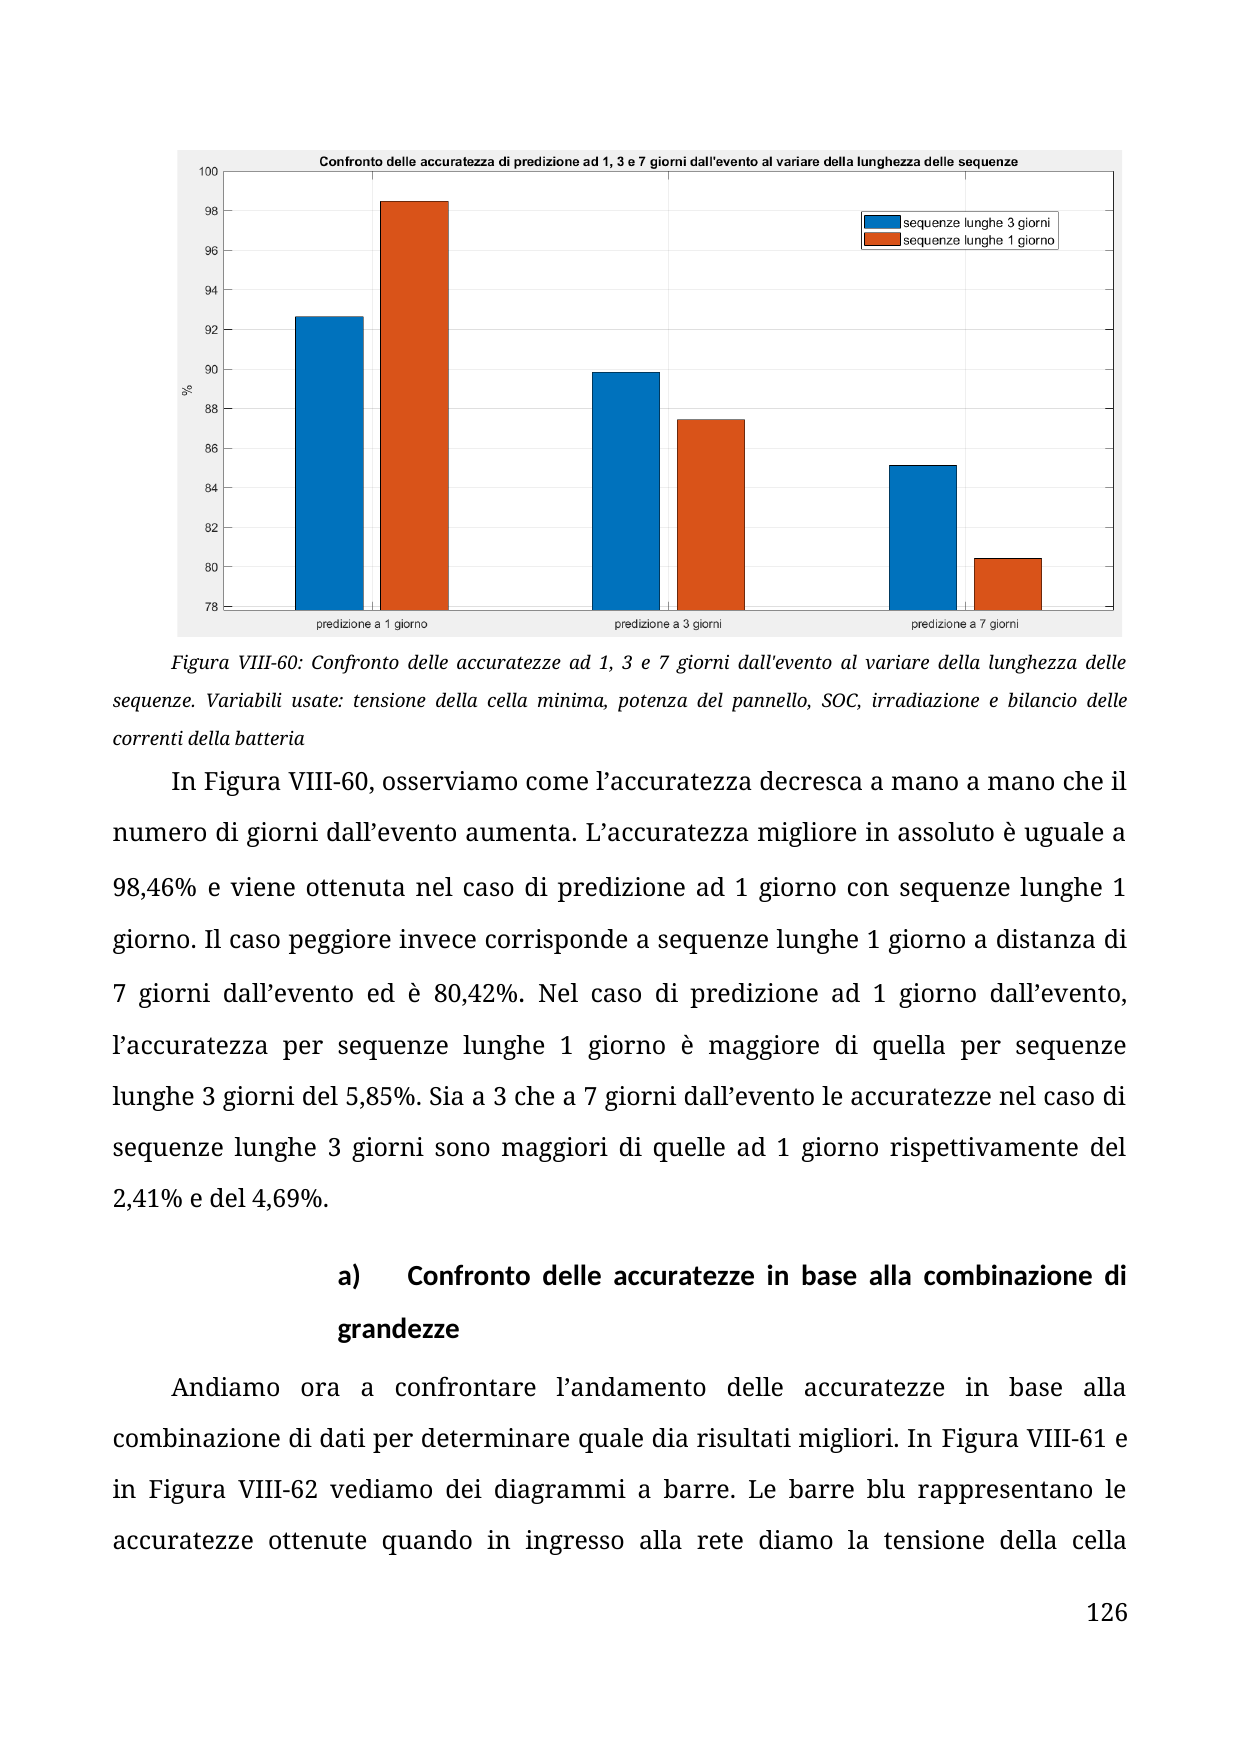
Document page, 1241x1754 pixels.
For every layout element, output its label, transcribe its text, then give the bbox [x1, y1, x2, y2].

picture [177, 150, 1123, 637]
subtitle Confronto delle accuratezze in base alla combinazione di grandezze [337, 1257, 1128, 1346]
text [112, 1370, 1128, 1557]
